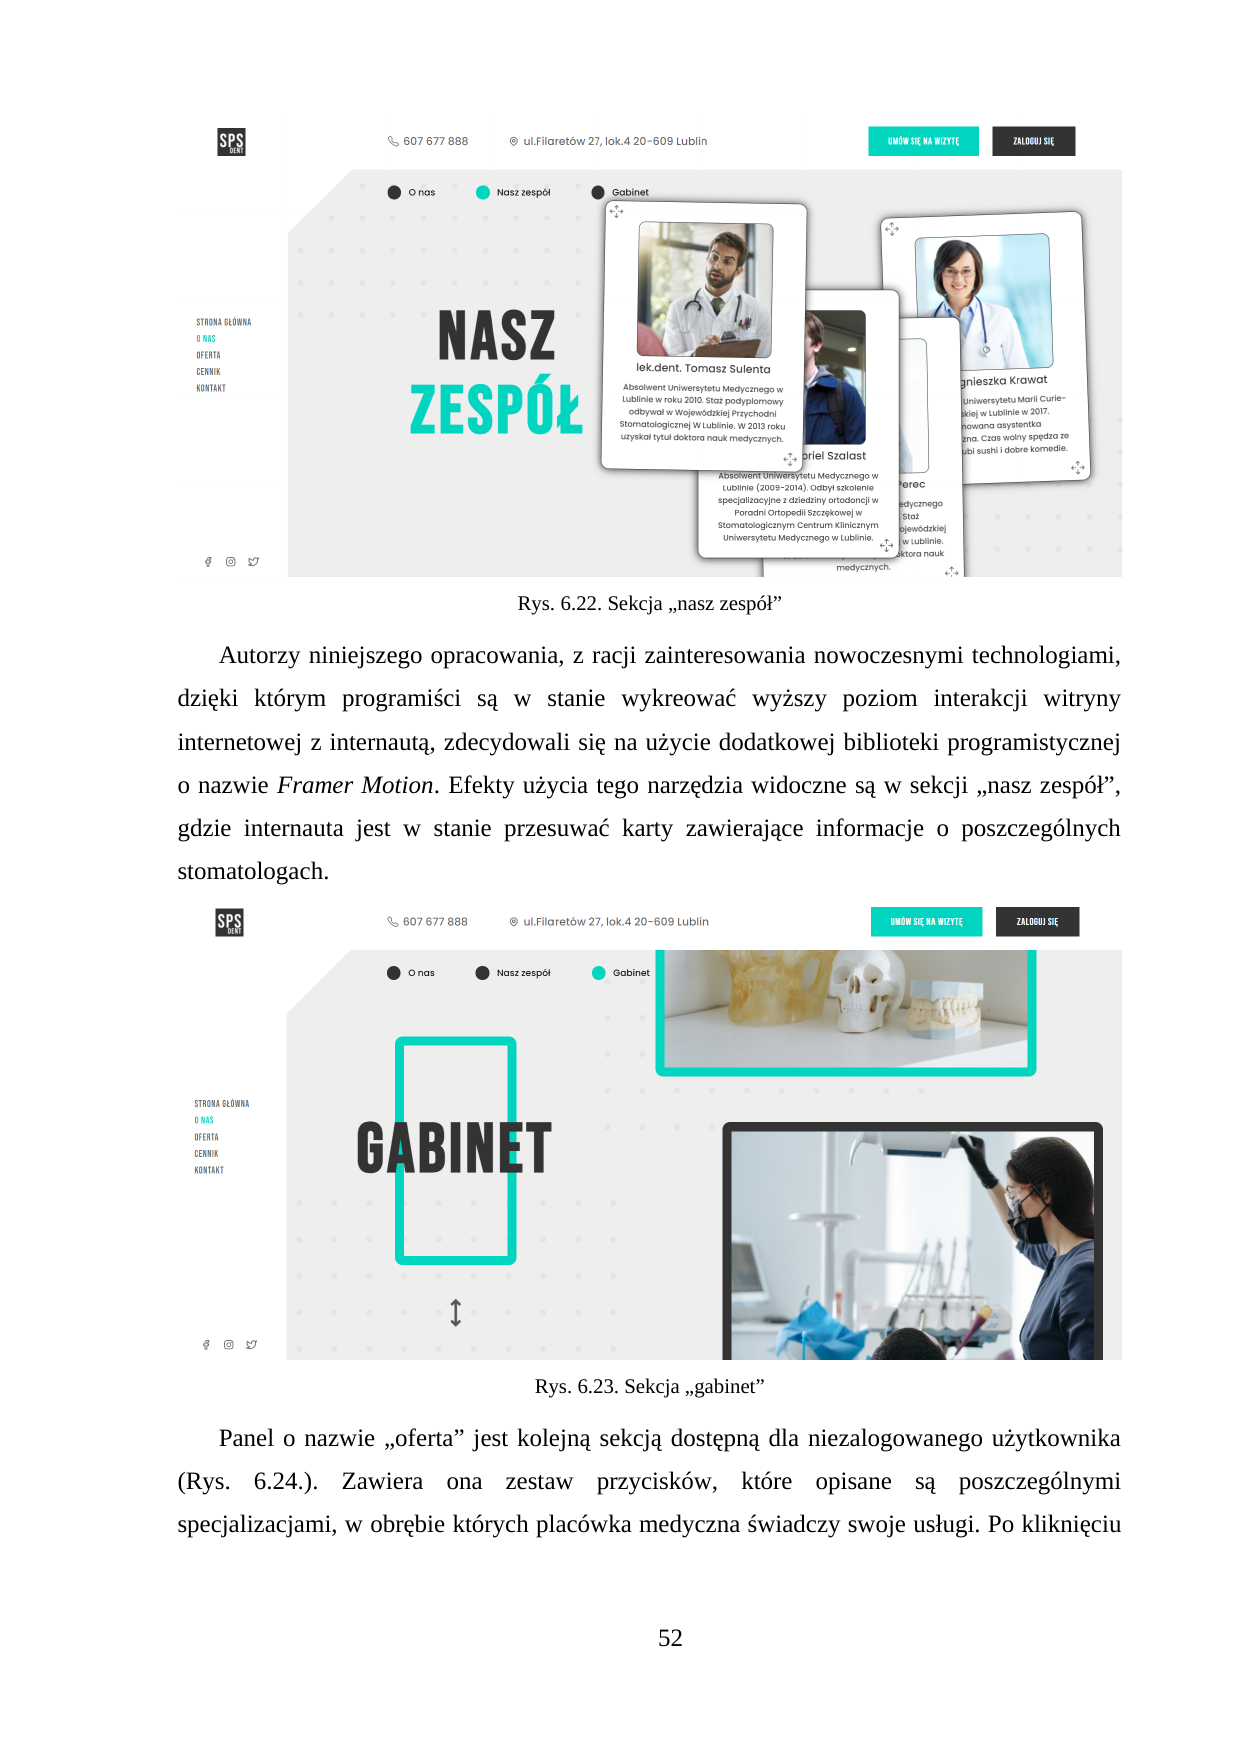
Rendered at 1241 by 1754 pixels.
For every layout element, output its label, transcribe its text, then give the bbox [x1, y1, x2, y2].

picture [177, 118, 1123, 577]
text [177, 1423, 1122, 1538]
picture [177, 899, 1123, 1360]
text Autorzy niniejszego opracowania, z racji zainteresowania nowoczesnymi technologiami, dzięki którym programiści są w stanie wykreować wyższy poziom interakcji witryny internetowej z internautą, zdecydowali się na użycie dodatkowej biblioteki programistycznej o nazwie Framer Motion. Efekty użycia tego narzędzia widoczne są w sekcji „nasz zespół”, gdzie internauta jest w stanie przesuwać karty zawierające informacje o poszczególnych stomatologach. [177, 640, 1122, 885]
